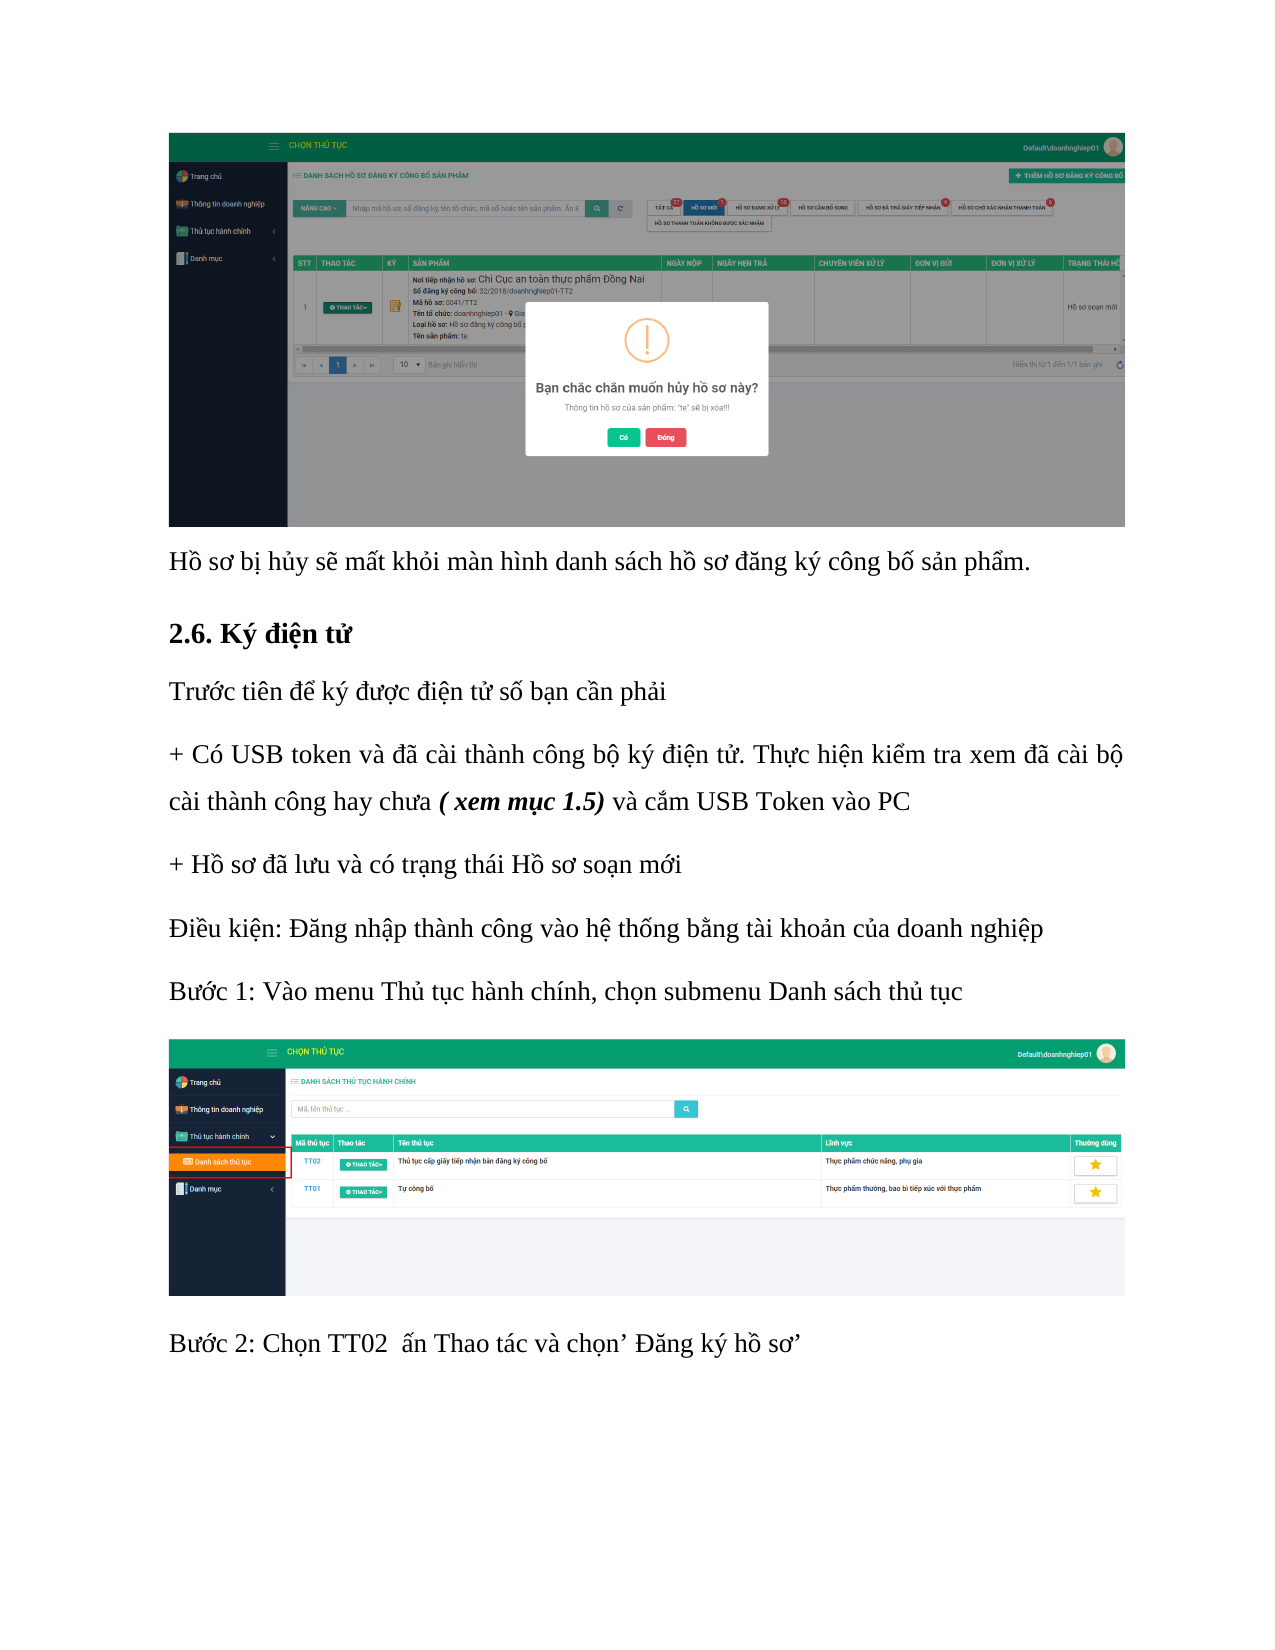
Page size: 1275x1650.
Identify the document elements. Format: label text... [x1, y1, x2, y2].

text + Hồ sơ đã lưu và có trạng thái Hồ sơ soạn mới [169, 848, 1125, 879]
text + Có USB token và đã cài thành công bộ ký điện tử. Thực hiện kiểm tra xem đã cài bộ cài thành công hay chưa ( xem mục 1.5) và cắm USB Token vào PC [169, 738, 1125, 816]
text Bước 1: Vào menu Thủ tục hành chính, chọn submenu Danh sách thủ tục [169, 975, 1125, 1006]
text Điều kiện: Đăng nhập thành công vào hệ thống bằng tài khoản của doanh nghiệp [169, 912, 1125, 943]
picture [168, 131, 1125, 527]
picture [168, 1038, 1125, 1296]
text Hồ sơ bị hủy sẽ mất khỏi màn hình danh sách hồ sơ đăng ký công bố sản phẩm. [169, 545, 1125, 577]
subtitle 2.6. Ký điện tử [169, 616, 1125, 650]
text Bước 2: Chọn TT02 ấn Thao tác và chọn’ Đăng ký hồ sơ’ [169, 1327, 1125, 1358]
text Trước tiên để ký được điện tử số bạn cần phải [169, 675, 1125, 706]
